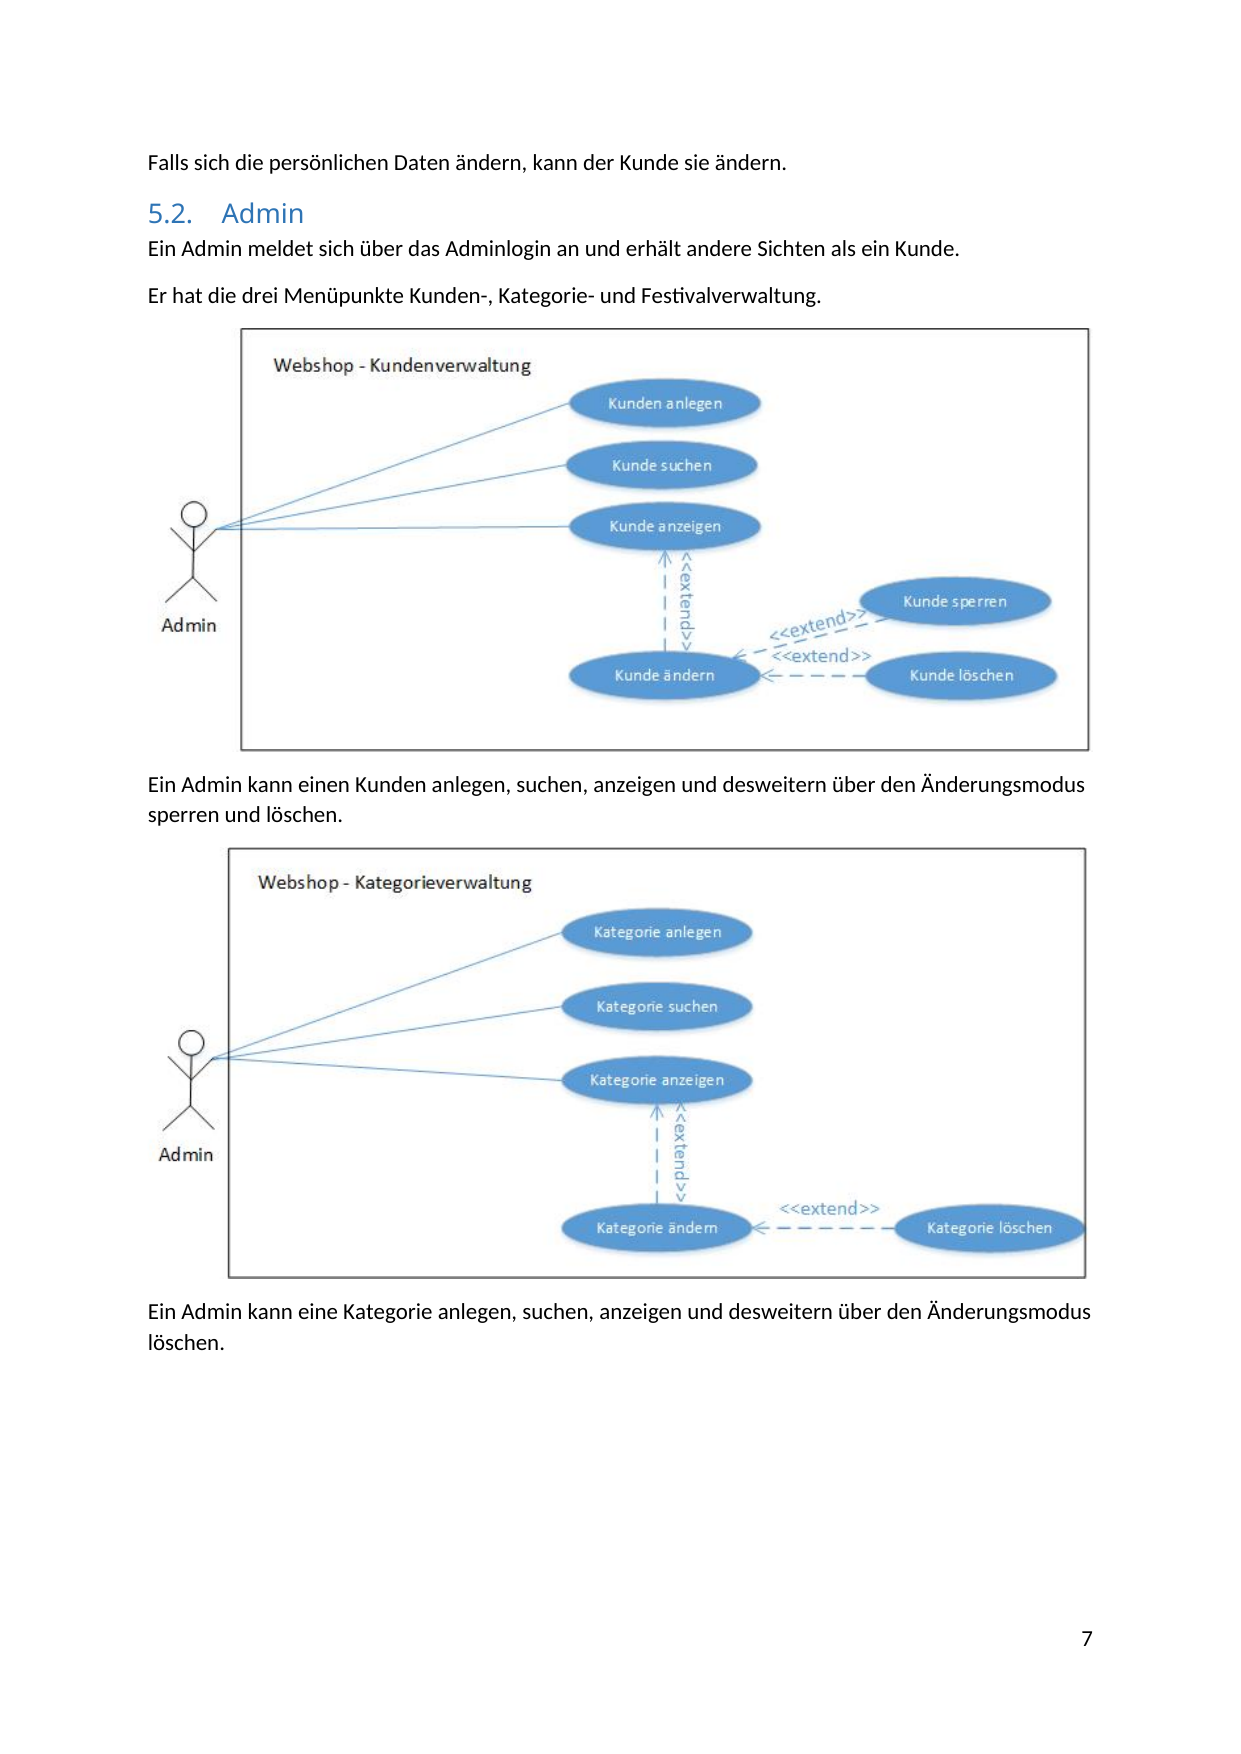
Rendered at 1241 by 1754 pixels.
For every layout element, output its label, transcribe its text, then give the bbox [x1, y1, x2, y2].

text Ein Admin kann eine Kategorie anlegen, suchen, anzeigen und desweitern über den Änderungsmodus löschen. [148, 1297, 1093, 1356]
text Ein Admin kann einen Kunden anlegen, suchen, anzeigen und desweitern über den Änderungsmodus sperren und löschen. [148, 770, 1093, 828]
text Ein Admin meldet sich über das Adminlogin an und erhält andere Sichten als ein Kunde. [148, 234, 1093, 262]
subtitle Admin [148, 194, 1093, 231]
picture [147, 328, 1093, 752]
picture [147, 847, 1093, 1279]
text Er hat die drei Menüpunkte Kunden-, Kategorie- und Festivalverwaltung. [148, 281, 1093, 309]
text Falls sich die persönlichen Daten ändern, kann der Kunde sie ändern. [148, 148, 1093, 176]
